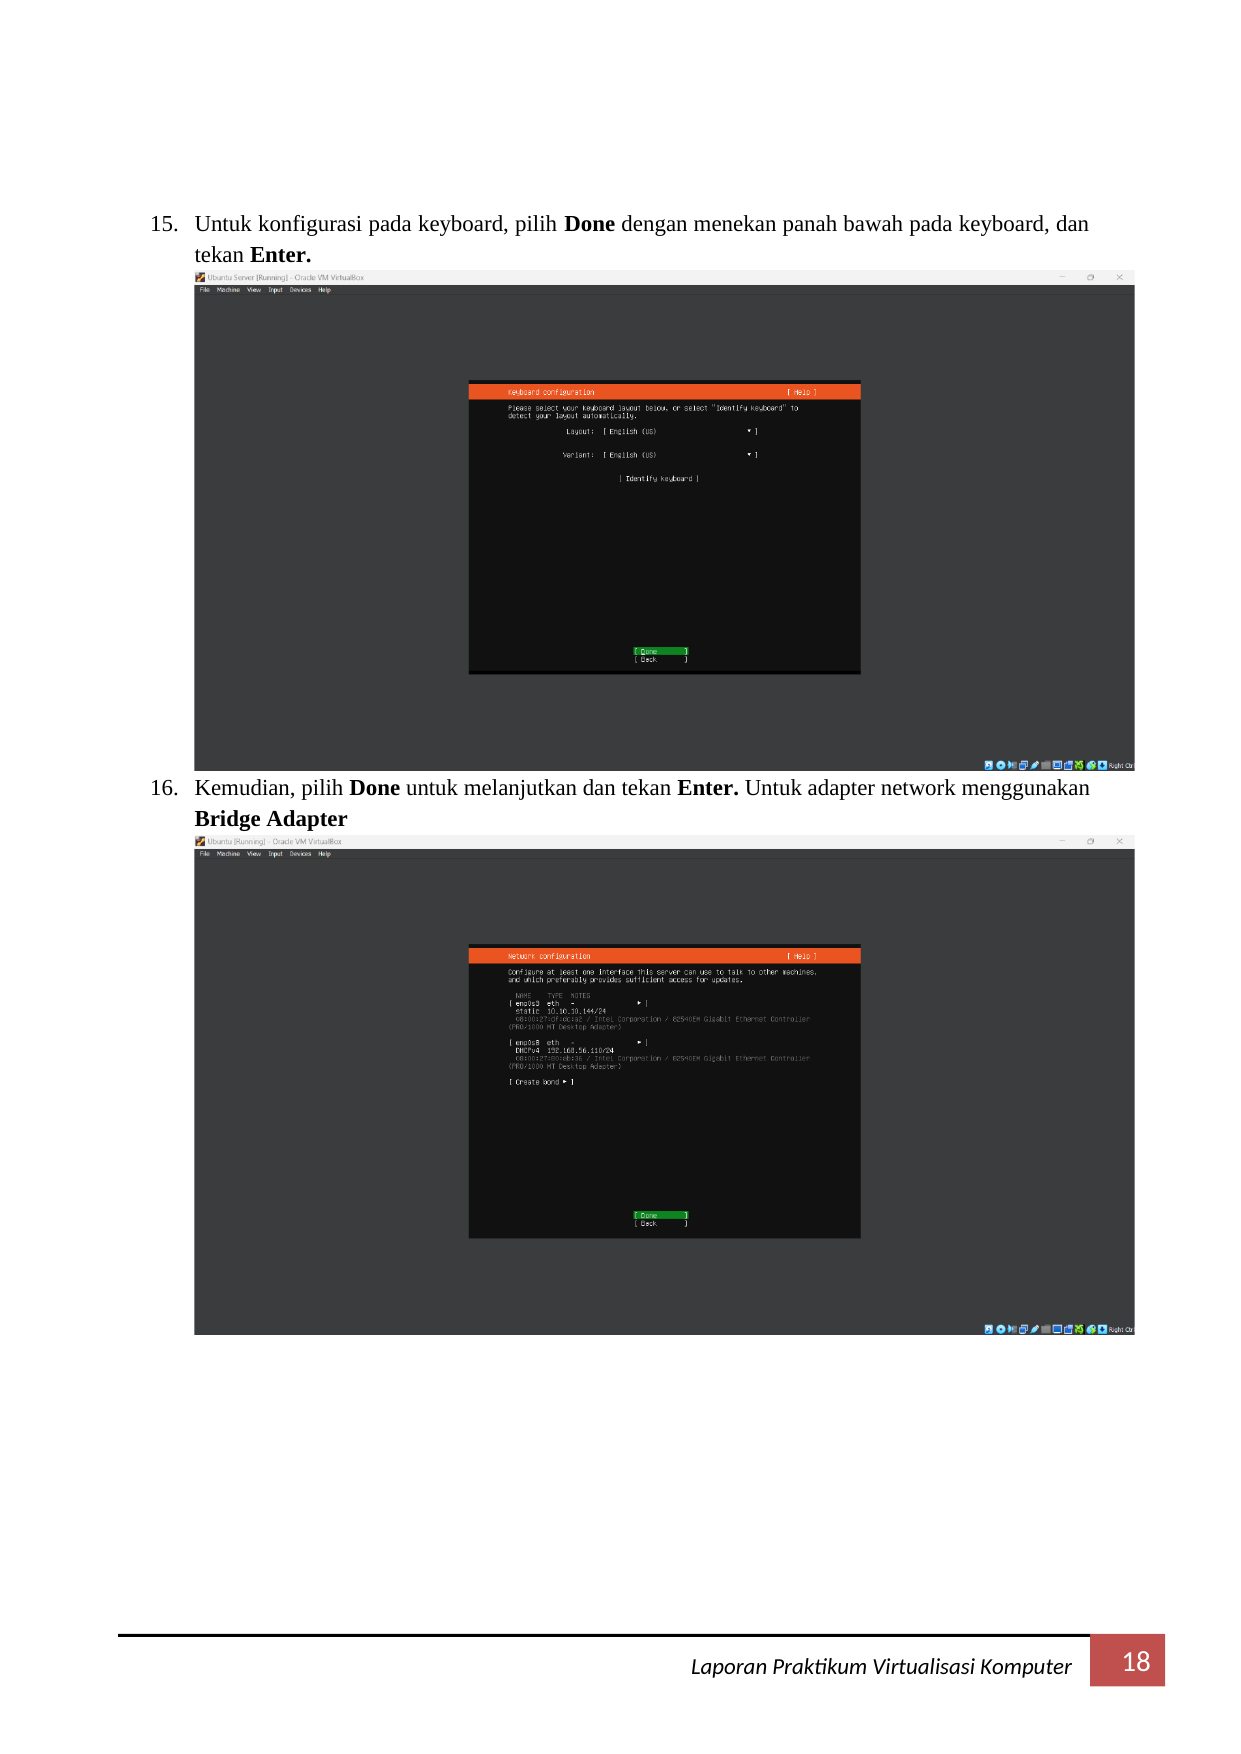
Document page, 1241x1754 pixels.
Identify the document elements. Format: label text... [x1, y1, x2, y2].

list Kemudian, pilih Done untuk melanjutkan dan tekan Enter. Untuk adapter network menggunakan Bridge Adapter [150, 774, 1090, 831]
list Untuk konfigurasi pada keyboard, pilih Done dengan menekan panah bawah pada keyboard, dan tekan Enter. [150, 210, 1090, 267]
picture [194, 270, 1135, 771]
picture [194, 835, 1135, 1335]
